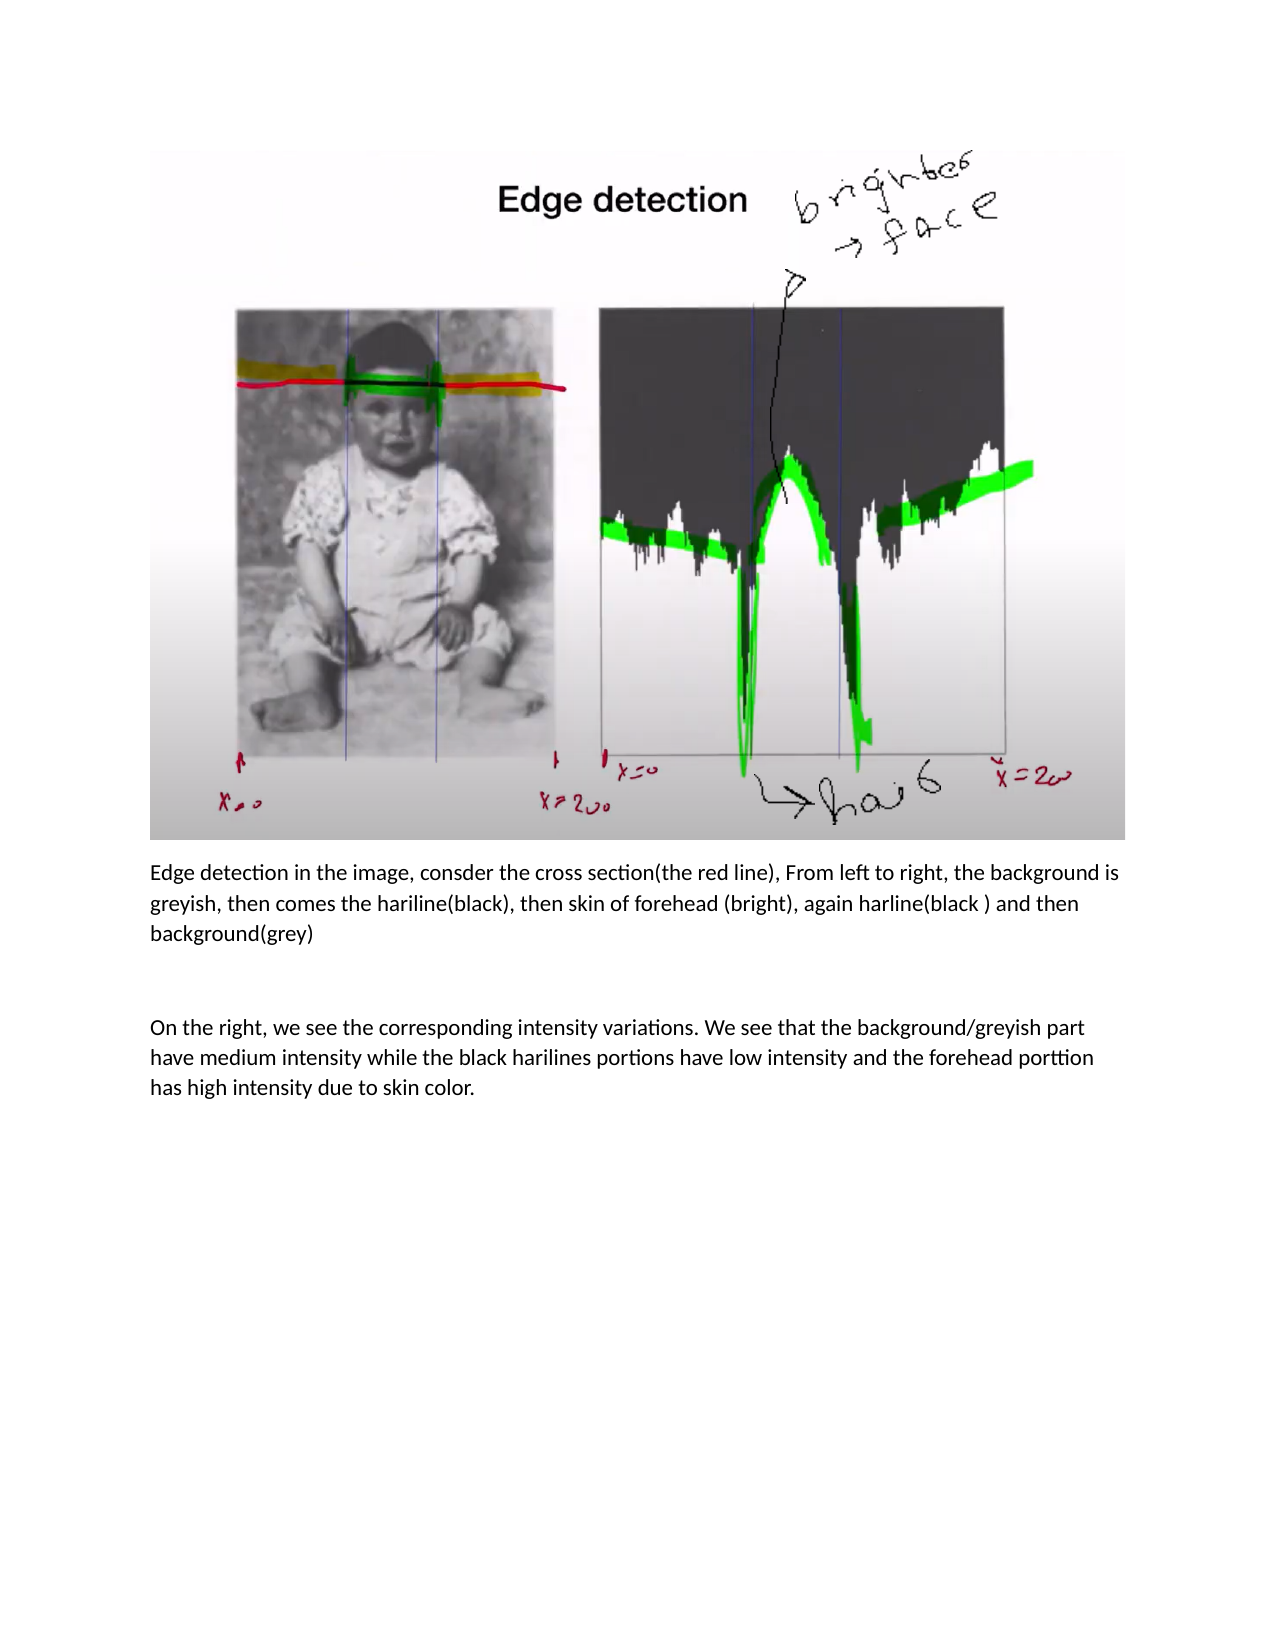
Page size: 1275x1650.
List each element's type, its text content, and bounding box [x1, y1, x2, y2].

text On the right, we see the corresponding intensity variations. We see that the background/greyish part have medium intensity while the black harilines portions have low intensity and the forehead porttion has high intensity due to skin color. [150, 1013, 1125, 1101]
picture [150, 150, 1125, 840]
text Edge detection in the image, consder the cross section(the red line), From left to right, the background is greyish, then comes the hariline(black), then skin of forehead (bright), again harline(black ) and then background(grey) [150, 858, 1125, 947]
